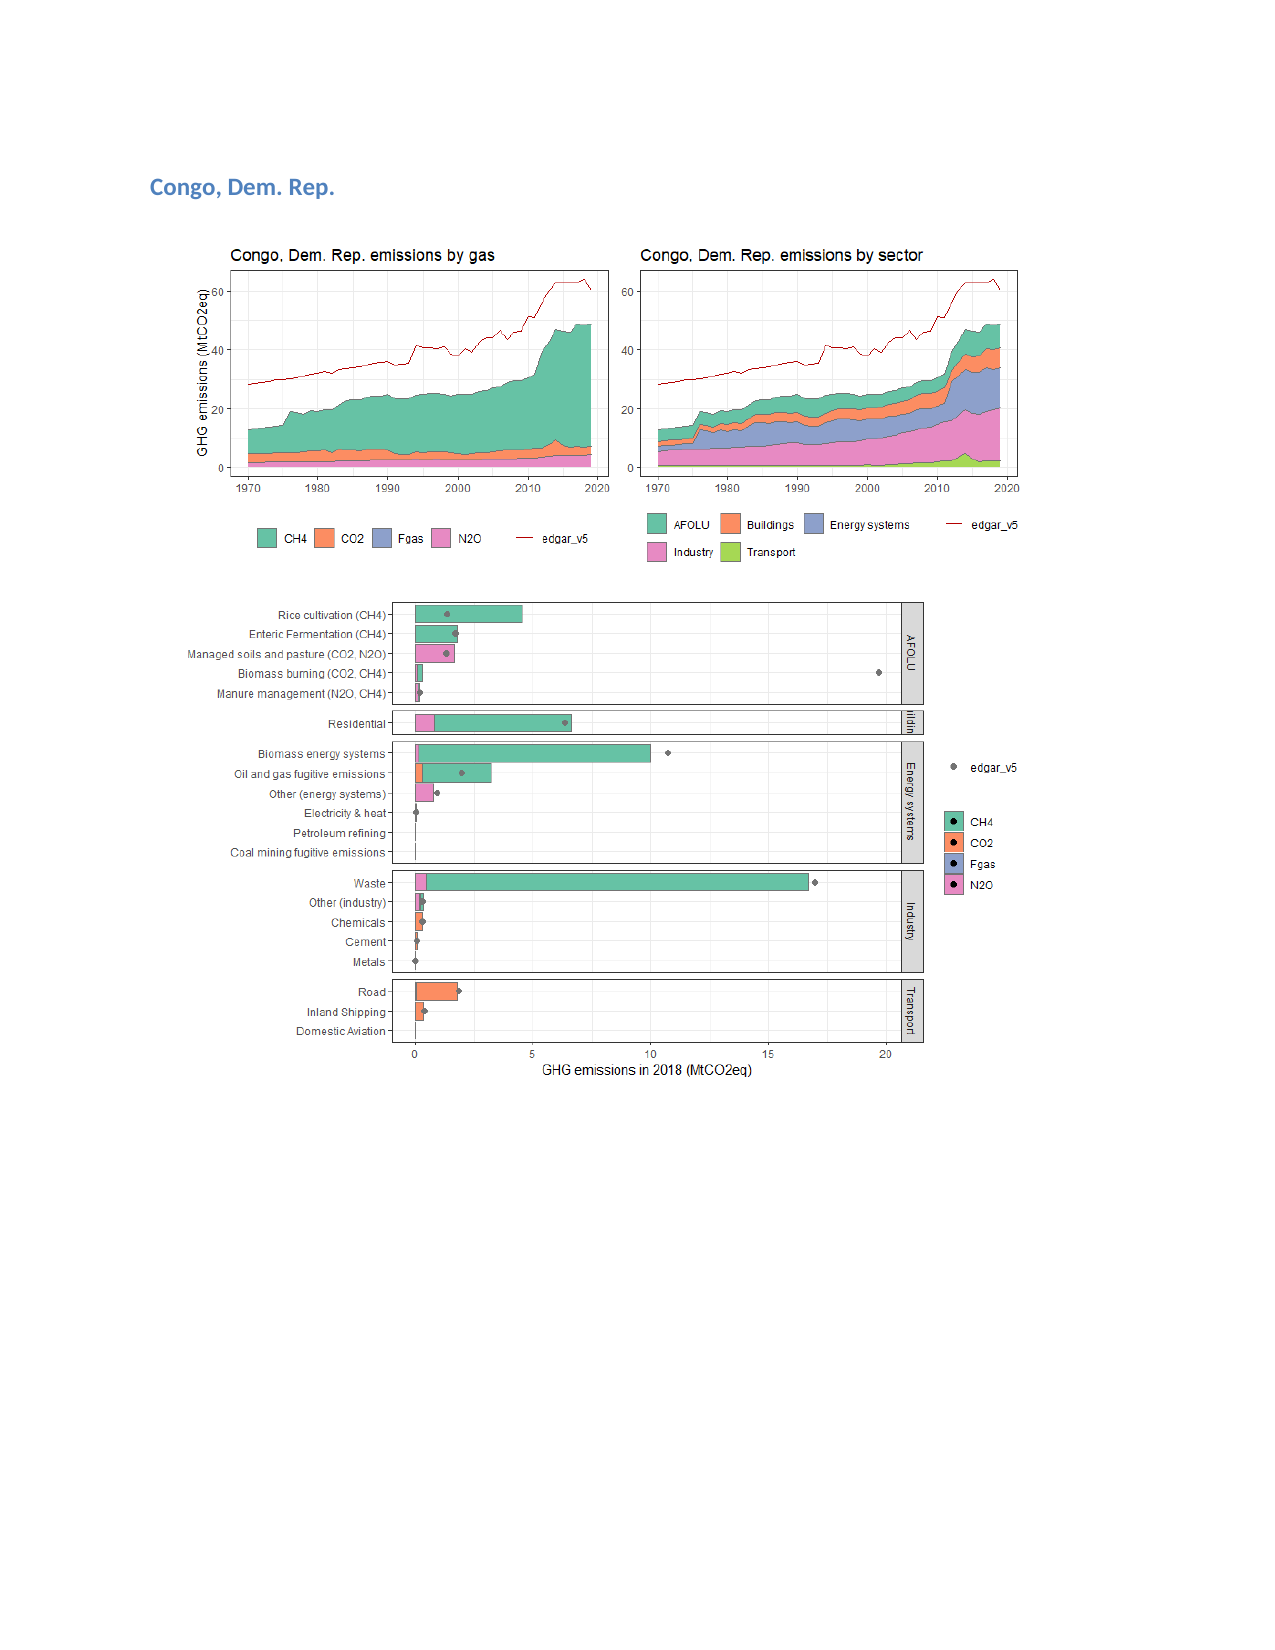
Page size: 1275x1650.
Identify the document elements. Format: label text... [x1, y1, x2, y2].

picture [168, 220, 1044, 1096]
subtitle Congo, Dem. Rep. [150, 171, 1125, 201]
